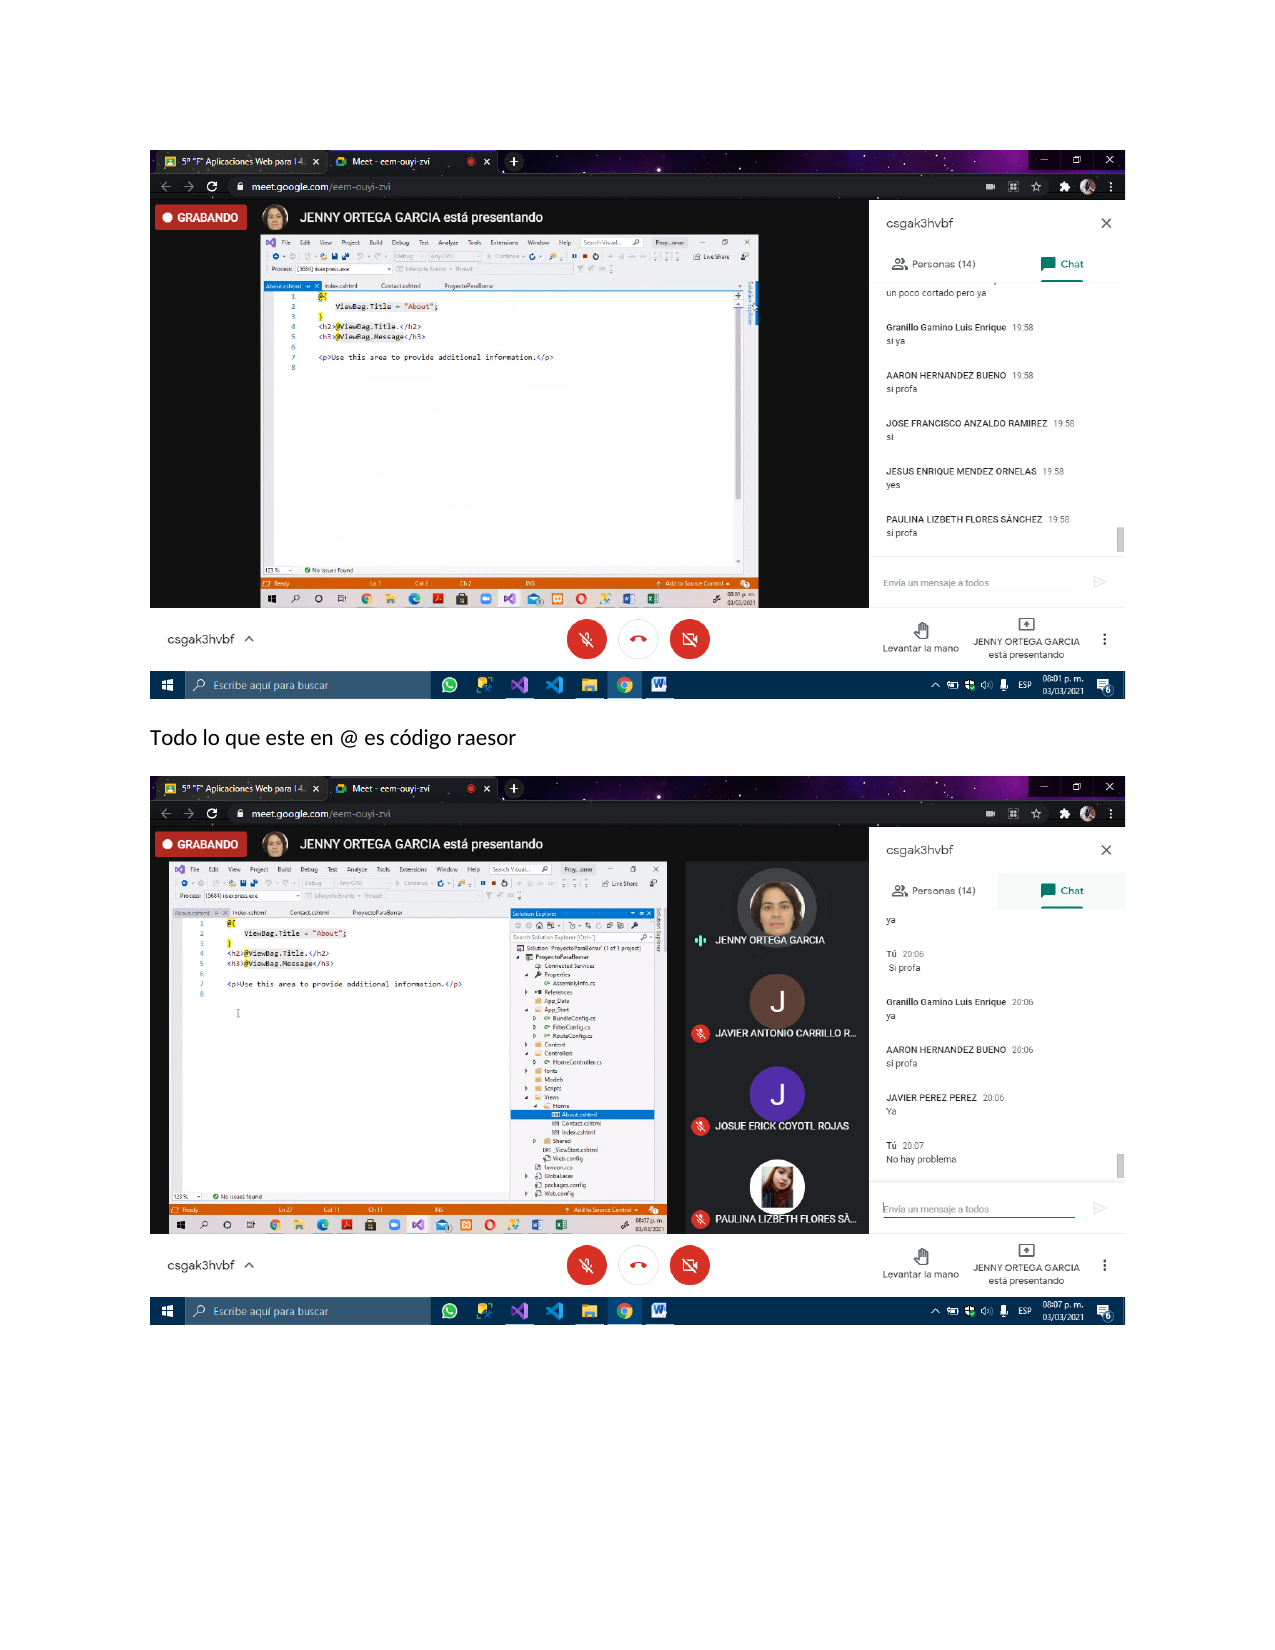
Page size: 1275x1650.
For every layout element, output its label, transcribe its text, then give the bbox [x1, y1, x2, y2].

picture [150, 776, 1125, 1325]
text Todo lo que este en @ es código raesor [150, 723, 1125, 751]
picture [150, 150, 1125, 699]
